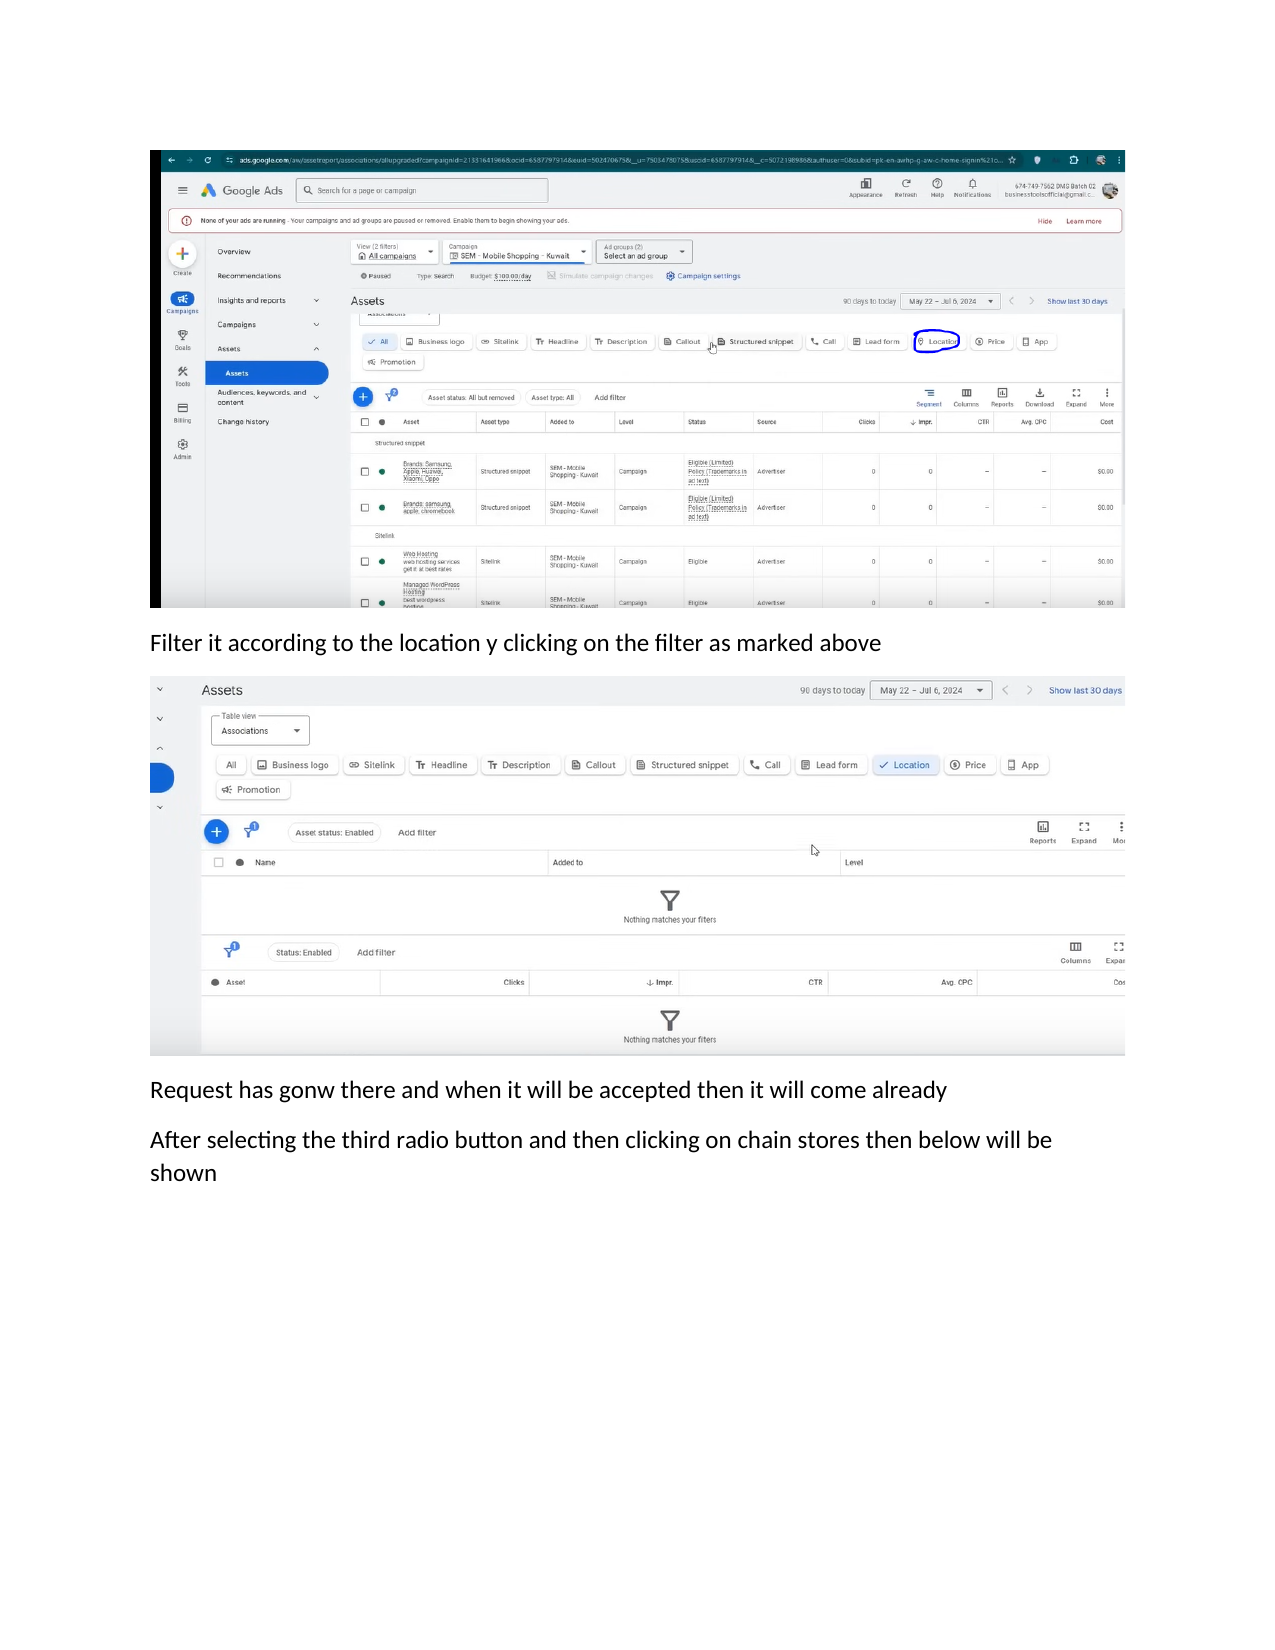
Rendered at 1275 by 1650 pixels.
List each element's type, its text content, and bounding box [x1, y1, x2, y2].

text Filter it according to the location y clicking on the filter as marked above [150, 627, 1125, 657]
picture [150, 150, 1125, 608]
text After selecting the third radio button and then clicking on chain stores then below will be shown [150, 1124, 1125, 1188]
text Request has gonw there and when it will be accepted then it will come already [150, 1074, 1125, 1105]
picture [150, 676, 1125, 1056]
